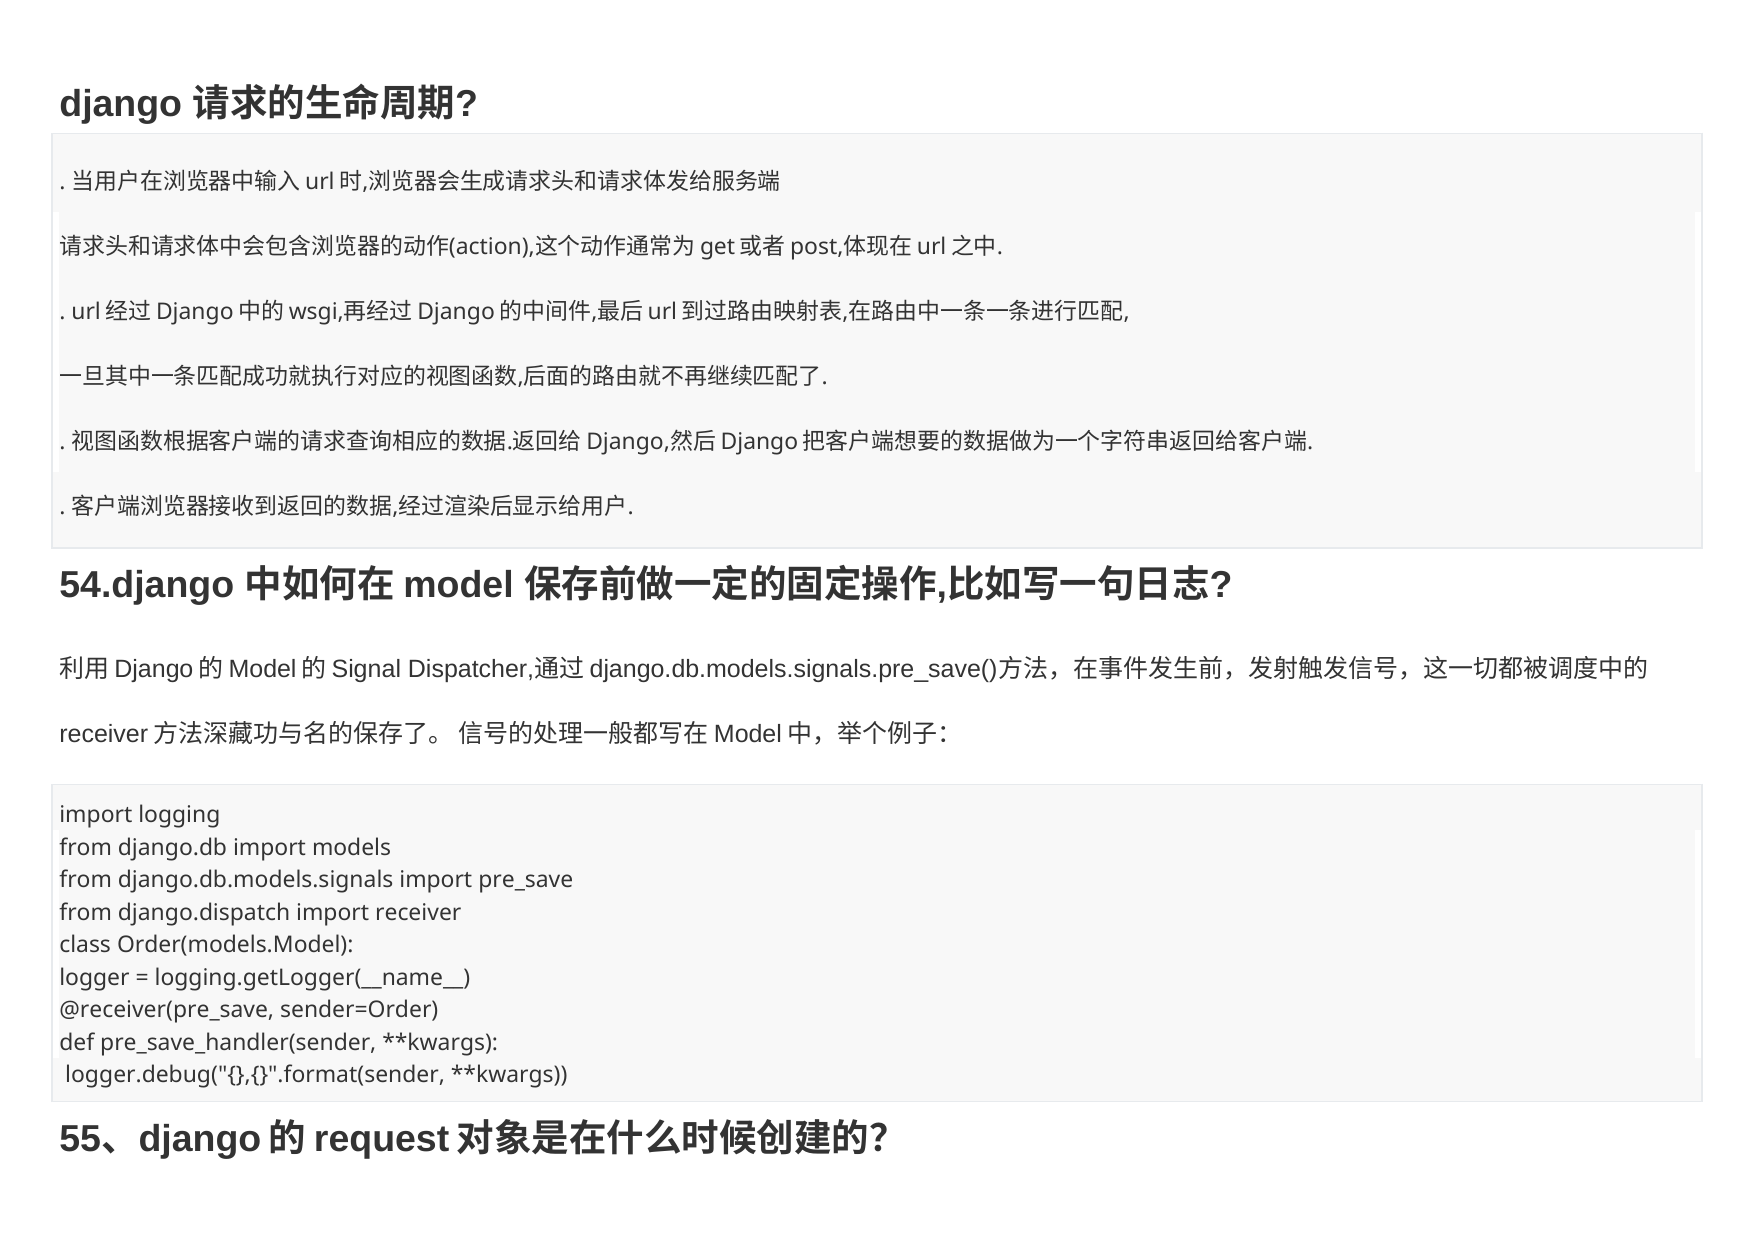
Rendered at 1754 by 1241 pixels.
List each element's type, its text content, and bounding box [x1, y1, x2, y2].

text from django.db.models.signals import pre_save [59, 863, 1695, 895]
text logger = logging.getLogger(__name__) [59, 960, 1695, 993]
text @receiver(pre_save, sender=Order) [59, 993, 1695, 1025]
text django 请求的生命周期? [59, 68, 1695, 133]
text . 当用户在浏览器中输入url时,浏览器会生成请求头和请求体发给服务端 [53, 134, 1701, 212]
text 一旦其中一条匹配成功就执行对应的视图函数,后面的路由就不再继续匹配了. [59, 342, 1695, 407]
text from django.dispatch import receiver [59, 895, 1695, 928]
text . 客户端浏览器接收到返回的数据,经过渲染后显示给用户. [53, 458, 1701, 547]
text def pre_save_handler(sender, **kwargs): [59, 1025, 1695, 1044]
text . 视图函数根据客户端的请求查询相应的数据.返回给Django,然后Django把客户端想要的数据做为一个字符串返回给客户端. [59, 407, 1695, 458]
text class Order(models.Model): [59, 928, 1695, 960]
text . url经过Django中的wsgi,再经过Django的中间件,最后url到过路由映射表,在路由中一条一条进行匹配, [59, 277, 1695, 342]
text 55、django的request对象是在什么时候创建的？ [59, 1102, 1695, 1167]
text 请求头和请求体中会包含浏览器的动作(action),这个动作通常为get或者post,体现在url之中. [59, 212, 1695, 277]
text 利用Django的Model的Signal Dispatcher,通过django.db.models.signals.pre_save()方法，在事件发生前，发射触发信号，这一切都被调度中的receiver方法深藏功与名的保存了。 信号的处理一般都写在Model中，举个例子： [59, 634, 1695, 764]
text import logging [53, 785, 1701, 830]
text 54.django 中如何在 model 保存前做一定的固定操作,比如写一句日志? [59, 549, 1695, 614]
text from django.db import models [59, 830, 1695, 863]
text logger.debug("{},{}".format(sender, **kwargs)) [53, 1044, 1701, 1101]
